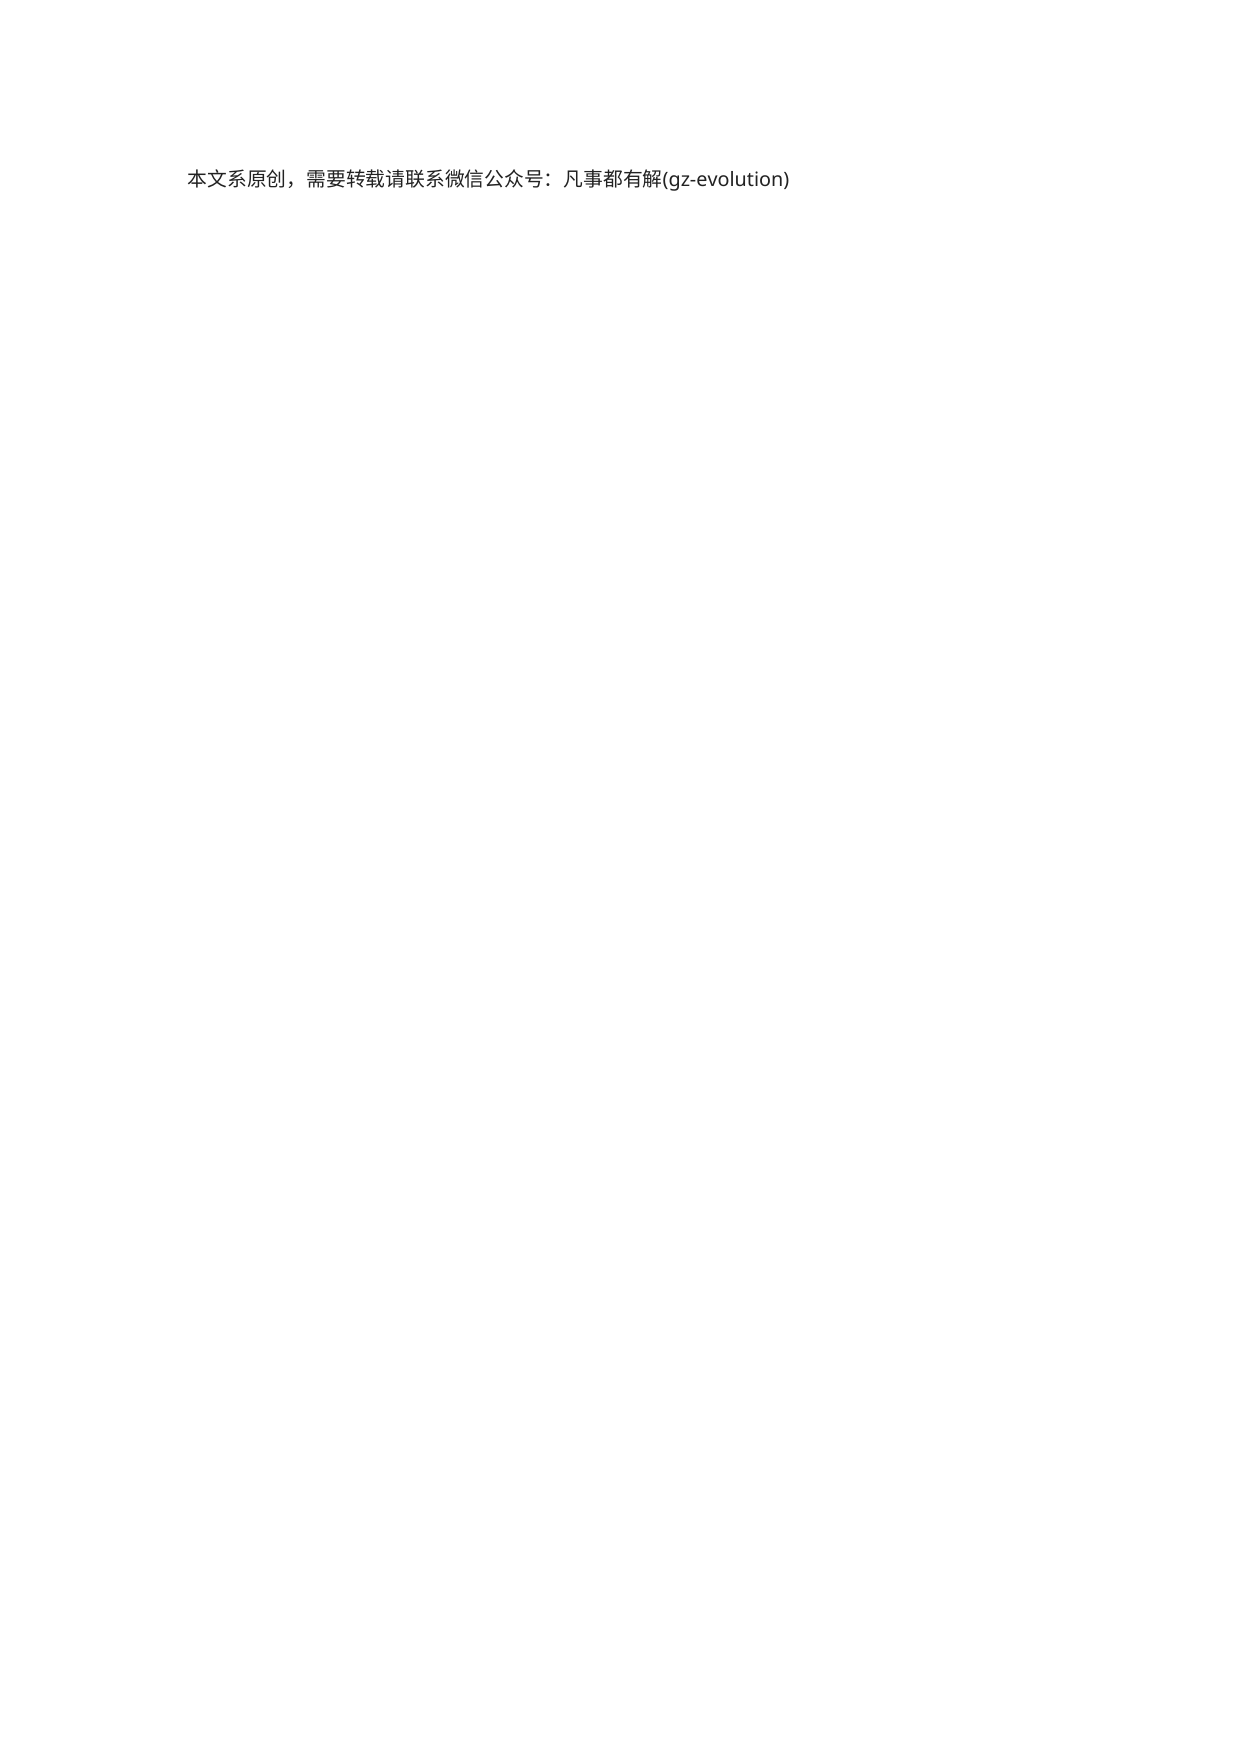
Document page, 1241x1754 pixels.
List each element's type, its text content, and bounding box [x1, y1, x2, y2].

text 本文系原创，需要转载请联系微信公众号：凡事都有解(gz-evolution) [187, 162, 1053, 194]
